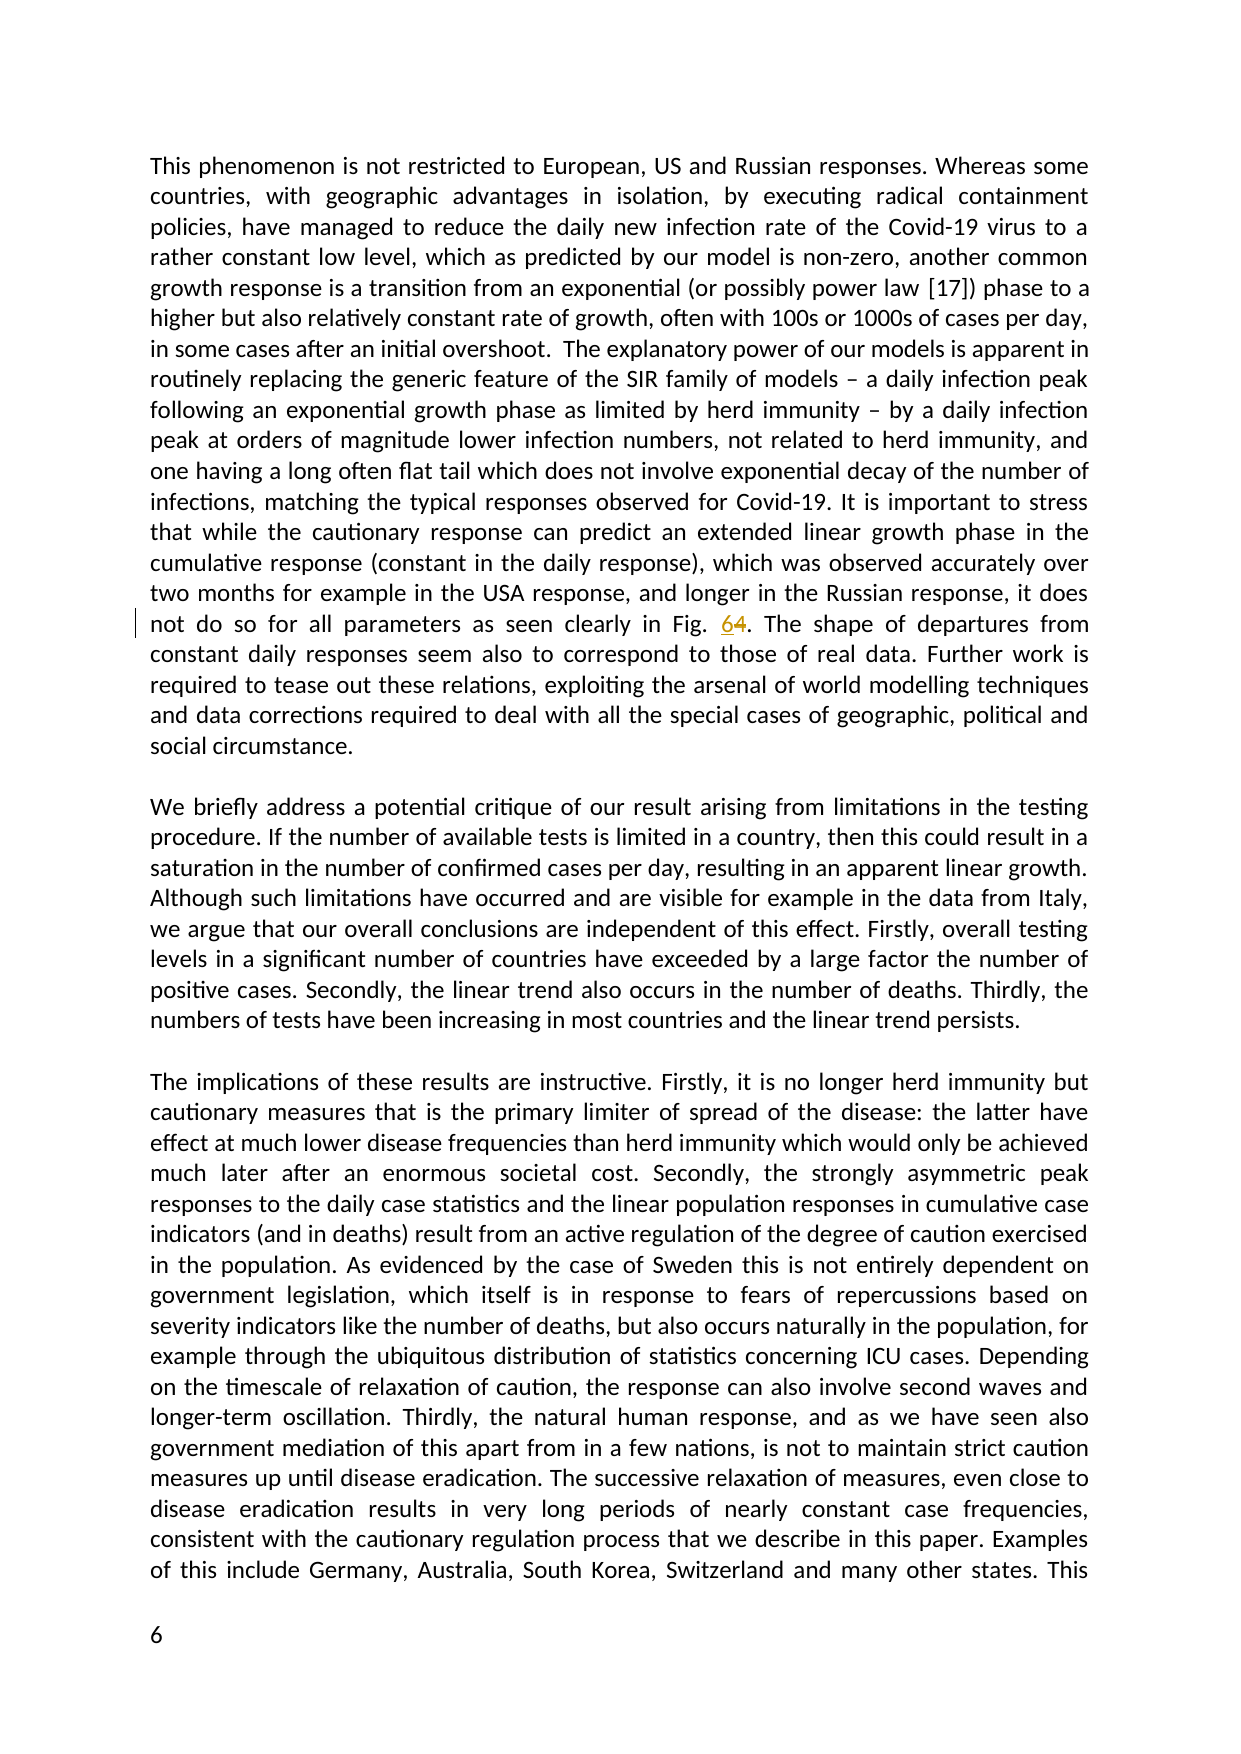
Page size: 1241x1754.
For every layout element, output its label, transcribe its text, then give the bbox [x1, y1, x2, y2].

text We briefly address a potential critique of our result arising from limitations in the testing procedure. If the number of available tests is limited in a country, then this could result in a saturation in the number of confirmed cases per day, resulting in an apparent linear growth. Although such limitations have occurred and are visible for example in the data from Italy, we argue that our overall conclusions are independent of this effect. Firstly, overall testing levels in a significant number of countries have exceeded by a large factor the number of positive cases. Secondly, the linear trend also occurs in the number of deaths. Thirdly, the numbers of tests have been increasing in most countries and the linear trend persists. [150, 791, 1090, 1035]
text This phenomenon is not restricted to European, US and Russian responses. Whereas some countries, with geographic advantages in isolation, by executing radical containment policies, have managed to reduce the daily new infection rate of the Covid-19 virus to a rather constant low level, which as predicted by our model is non-zero, another common growth response is a transition from an exponential (or possibly power law [17]) phase to a higher but also relatively constant rate of growth, often with 100s or 1000s of cases per day, in some cases after an initial overshoot. The explanatory power of our models is apparent in routinely replacing the generic feature of the SIR family of models – a daily infection peak following an exponential growth phase as limited by herd immunity – by a daily infection peak at orders of magnitude lower infection numbers, not related to herd immunity, and one having a long often flat tail which does not involve exponential decay of the number of infections, matching the typical responses observed for Covid-19. It is important to stress that while the cautionary response can predict an extended linear growth phase in the cumulative response (constant in the daily response), which was observed accurately over two months for example in the USA response, and longer in the Russian response, it does not do so for all parameters as seen clearly in Fig. . The shape of departures from constant daily responses seem also to correspond to those of real data. Further work is required to tease out these relations, exploiting the arsenal of world modelling techniques and data corrections required to deal with all the special cases of geographic, political and social circumstance. [150, 150, 1090, 760]
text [150, 1066, 1090, 1584]
